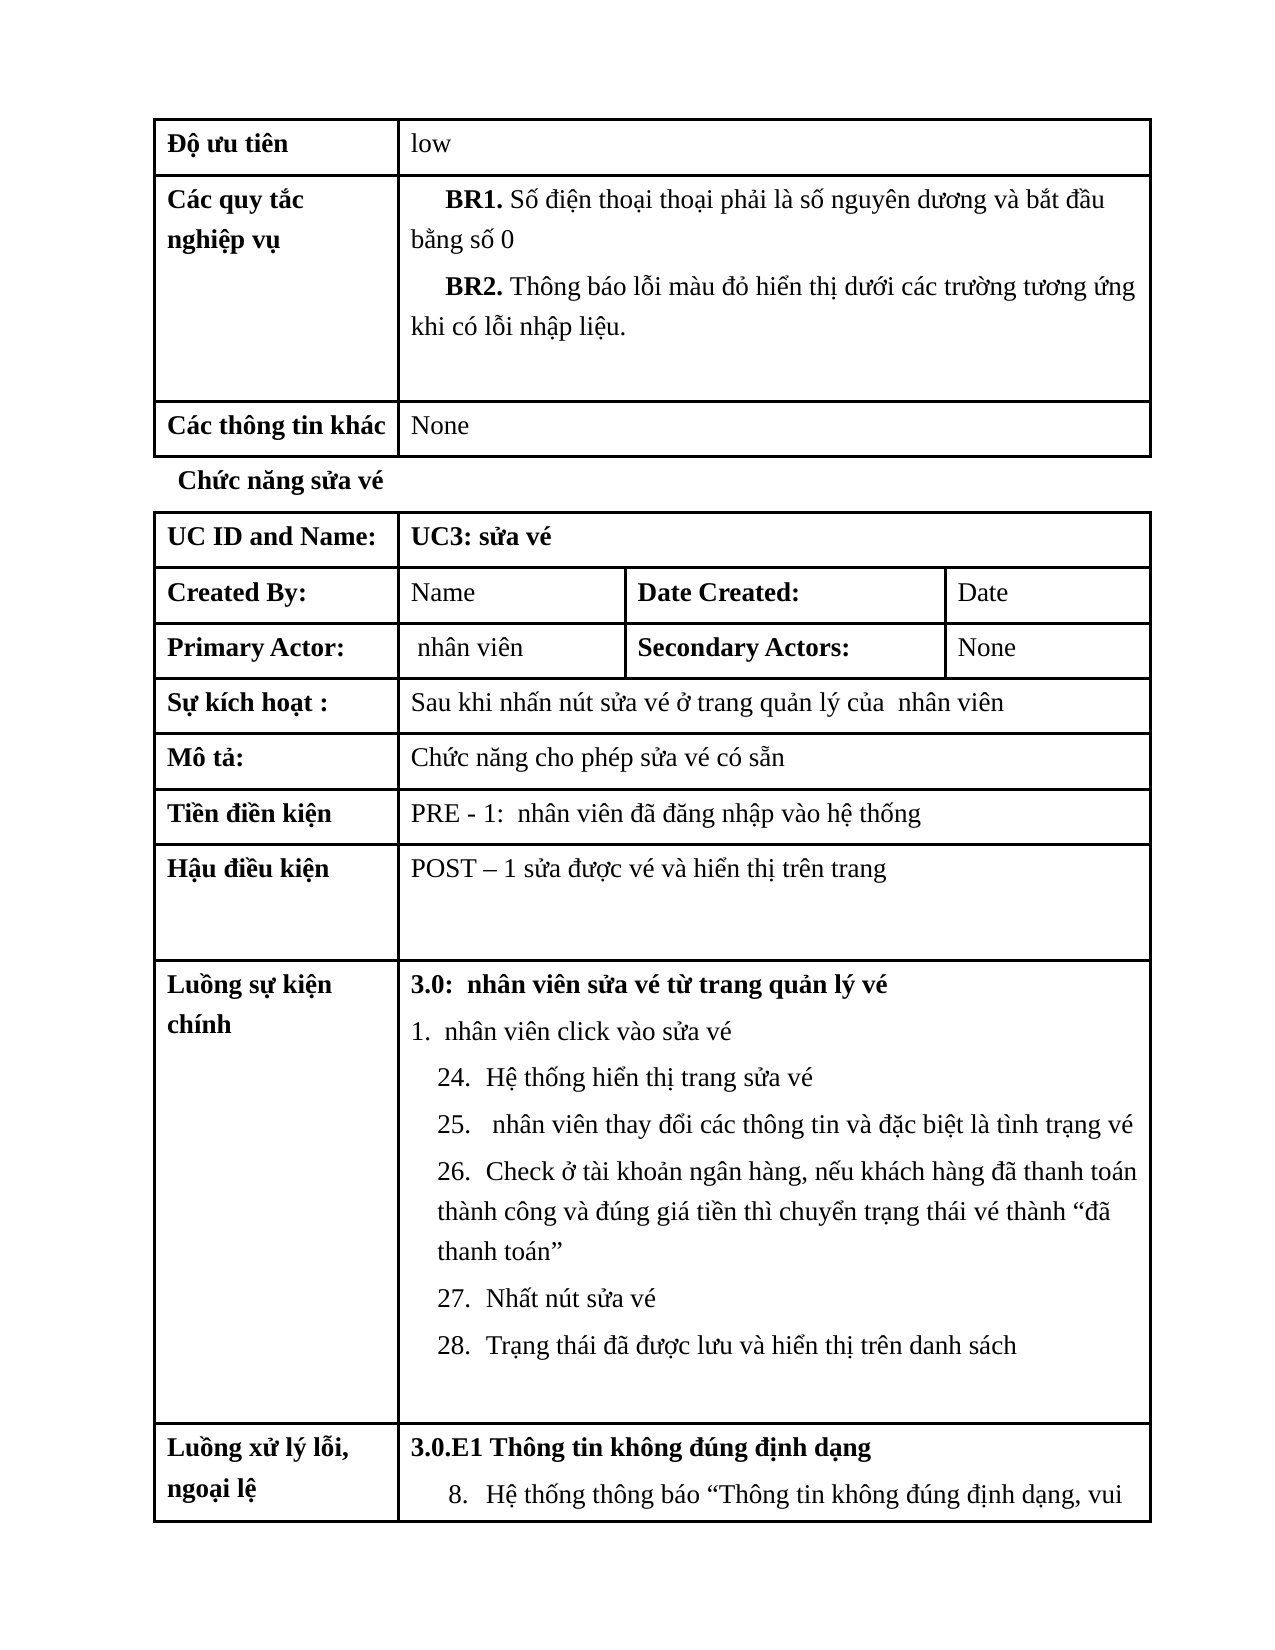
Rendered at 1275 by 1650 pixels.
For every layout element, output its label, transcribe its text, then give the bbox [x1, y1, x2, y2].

table_cell Sự kích hoạt : [156, 680, 397, 732]
table_cell low [400, 121, 1149, 173]
table_cell Created By: [156, 569, 397, 622]
table_cell Chức năng cho phép sửa vé có sẵn [400, 735, 1149, 787]
table_cell Độ ưu tiên [156, 121, 397, 173]
table_cell Các thông tin khác [156, 403, 397, 455]
table_cell Primary Actor: [156, 625, 397, 677]
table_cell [156, 1425, 397, 1520]
table_cell 3.0: nhân viên sửa vé từ trang quản lý vé 1. nhân viên click vào sửa vé Hệ thống hiển thị trang sửa vé nhân viên thay đổi các thông tin và đặc biệt là tình trạng vé Check ở tài khoản ngân hàng, nếu khách hàng đã thanh toán thành công và đúng giá tiền thì chuyển trạng thái vé thành “đã thanh toán” Nhất nút sửa vé Trạng thái đã được lưu và hiển thị trên danh sách [400, 962, 1149, 1422]
table_header UC3: sửa vé [400, 514, 1149, 566]
table_cell None [947, 625, 1149, 677]
table_cell  BR1. Số điện thoại thoại phải là số nguyên dương và bắt đầu bằng số 0  BR2. Thông báo lỗi màu đỏ hiển thị dưới các trường tương ứng khi có lỗi nhập liệu. [400, 177, 1149, 399]
table_cell POST – 1 sửa được vé và hiển thị trên trang [400, 846, 1149, 959]
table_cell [400, 1425, 1149, 1520]
table_cell Hậu điều kiện [156, 846, 397, 959]
text Chức năng sửa vé [177, 464, 1157, 495]
table_cell Secondary Actors: [627, 625, 944, 677]
table_cell Các quy tắc nghiệp vụ [156, 177, 397, 399]
table_header UC ID and Name: [156, 514, 397, 566]
table_cell PRE - 1: nhân viên đã đăng nhập vào hệ thống [400, 791, 1149, 843]
table_cell Sau khi nhấn nút sửa vé ở trang quản lý của nhân viên [400, 680, 1149, 732]
table_cell Mô tả: [156, 735, 397, 787]
table_cell Date [947, 569, 1149, 622]
table_cell Luồng sự kiện chính [156, 962, 397, 1422]
table_cell Tiền điền kiện [156, 791, 397, 843]
table_cell None [400, 403, 1149, 455]
table_cell Date Created: [627, 569, 944, 622]
table_cell nhân viên [400, 625, 624, 677]
table_cell Name [400, 569, 624, 622]
